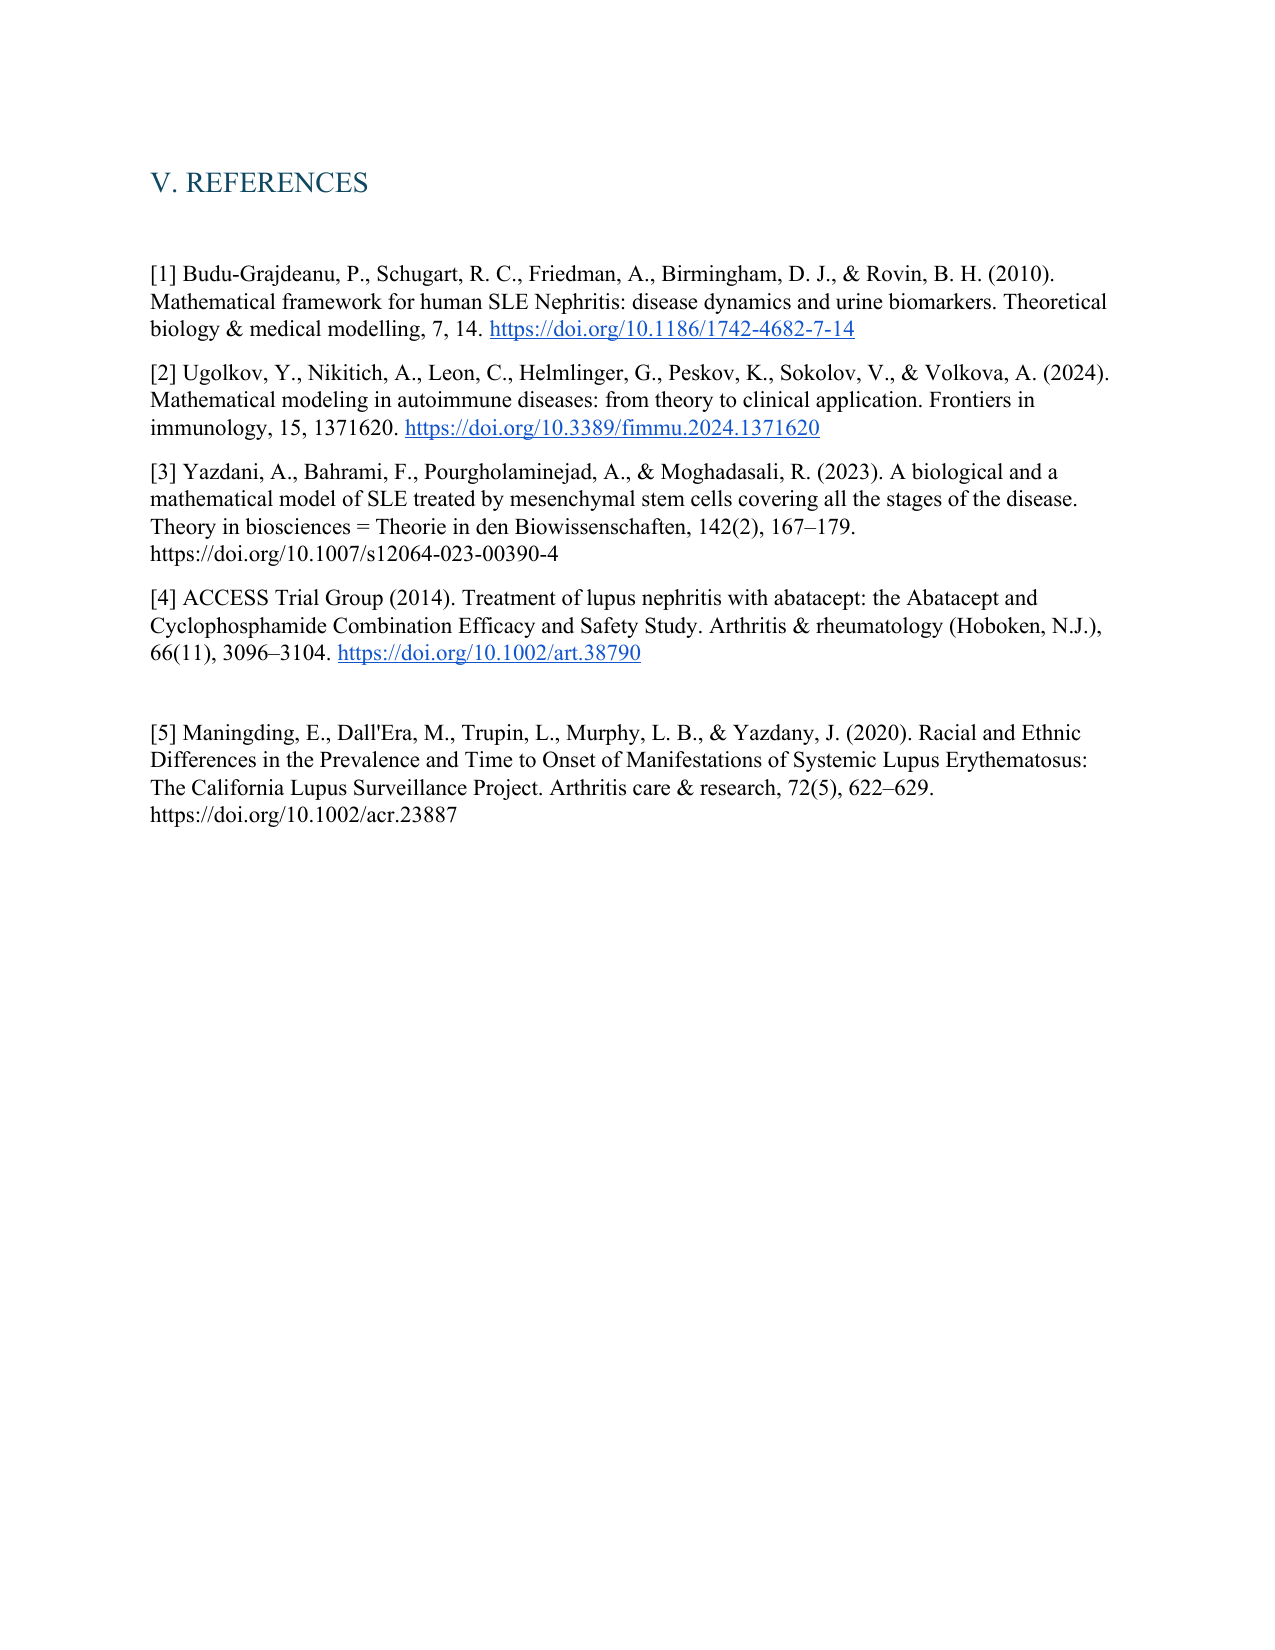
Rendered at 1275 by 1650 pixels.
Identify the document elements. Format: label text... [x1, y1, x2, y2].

subtitle V. REFERENCES [150, 167, 1125, 199]
text [3] Yazdani, A., Bahrami, F., Pourgholaminejad, A., & Moghadasali, R. (2023). A biological and a mathematical model of SLE treated by mesenchymal stem cells covering all the stages of the disease. Theory in biosciences = Theorie in den Biowissenschaften, 142(2), 167–179. https://doi.org/10.1007/s12064-023-00390-4 [150, 459, 1125, 567]
text [5] Maningding, E., Dall'Era, M., Trupin, L., Murphy, L. B., & Yazdany, J. (2020). Racial and Ethnic Differences in the Prevalence and Time to Onset of Manifestations of Systemic Lupus Erythematosus: The California Lupus Surveillance Project. Arthritis care & research, 72(5), 622–629. https://doi.org/10.1002/acr.23887 [150, 720, 1125, 827]
text [1] Budu-Grajdeanu, P., Schugart, R. C., Friedman, A., Birmingham, D. J., & Rovin, B. H. (2010). Mathematical framework for human SLE Nephritis: disease dynamics and urine biomarkers. Theoretical biology & medical modelling, 7, 14. https://doi.org/10.1186/1742-4682-7-14 [150, 261, 1125, 341]
subtitle [4] ACCESS Trial Group (2014). Treatment of lupus nephritis with abatacept: the Abatacept and Cyclophosphamide Combination Efficacy and Safety Study. Arthritis & rheumatology (Hoboken, N.J.), 66(11), 3096–3104. https://doi.org/10.1002/art.38790 [150, 585, 1125, 665]
text [2] Ugolkov, Y., Nikitich, A., Leon, C., Helmlinger, G., Peskov, K., Sokolov, V., & Volkova, A. (2024). Mathematical modeling in autoimmune diseases: from theory to clinical application. Frontiers in immunology, 15, 1371620. https://doi.org/10.3389/fimmu.2024.1371620 [150, 360, 1125, 440]
